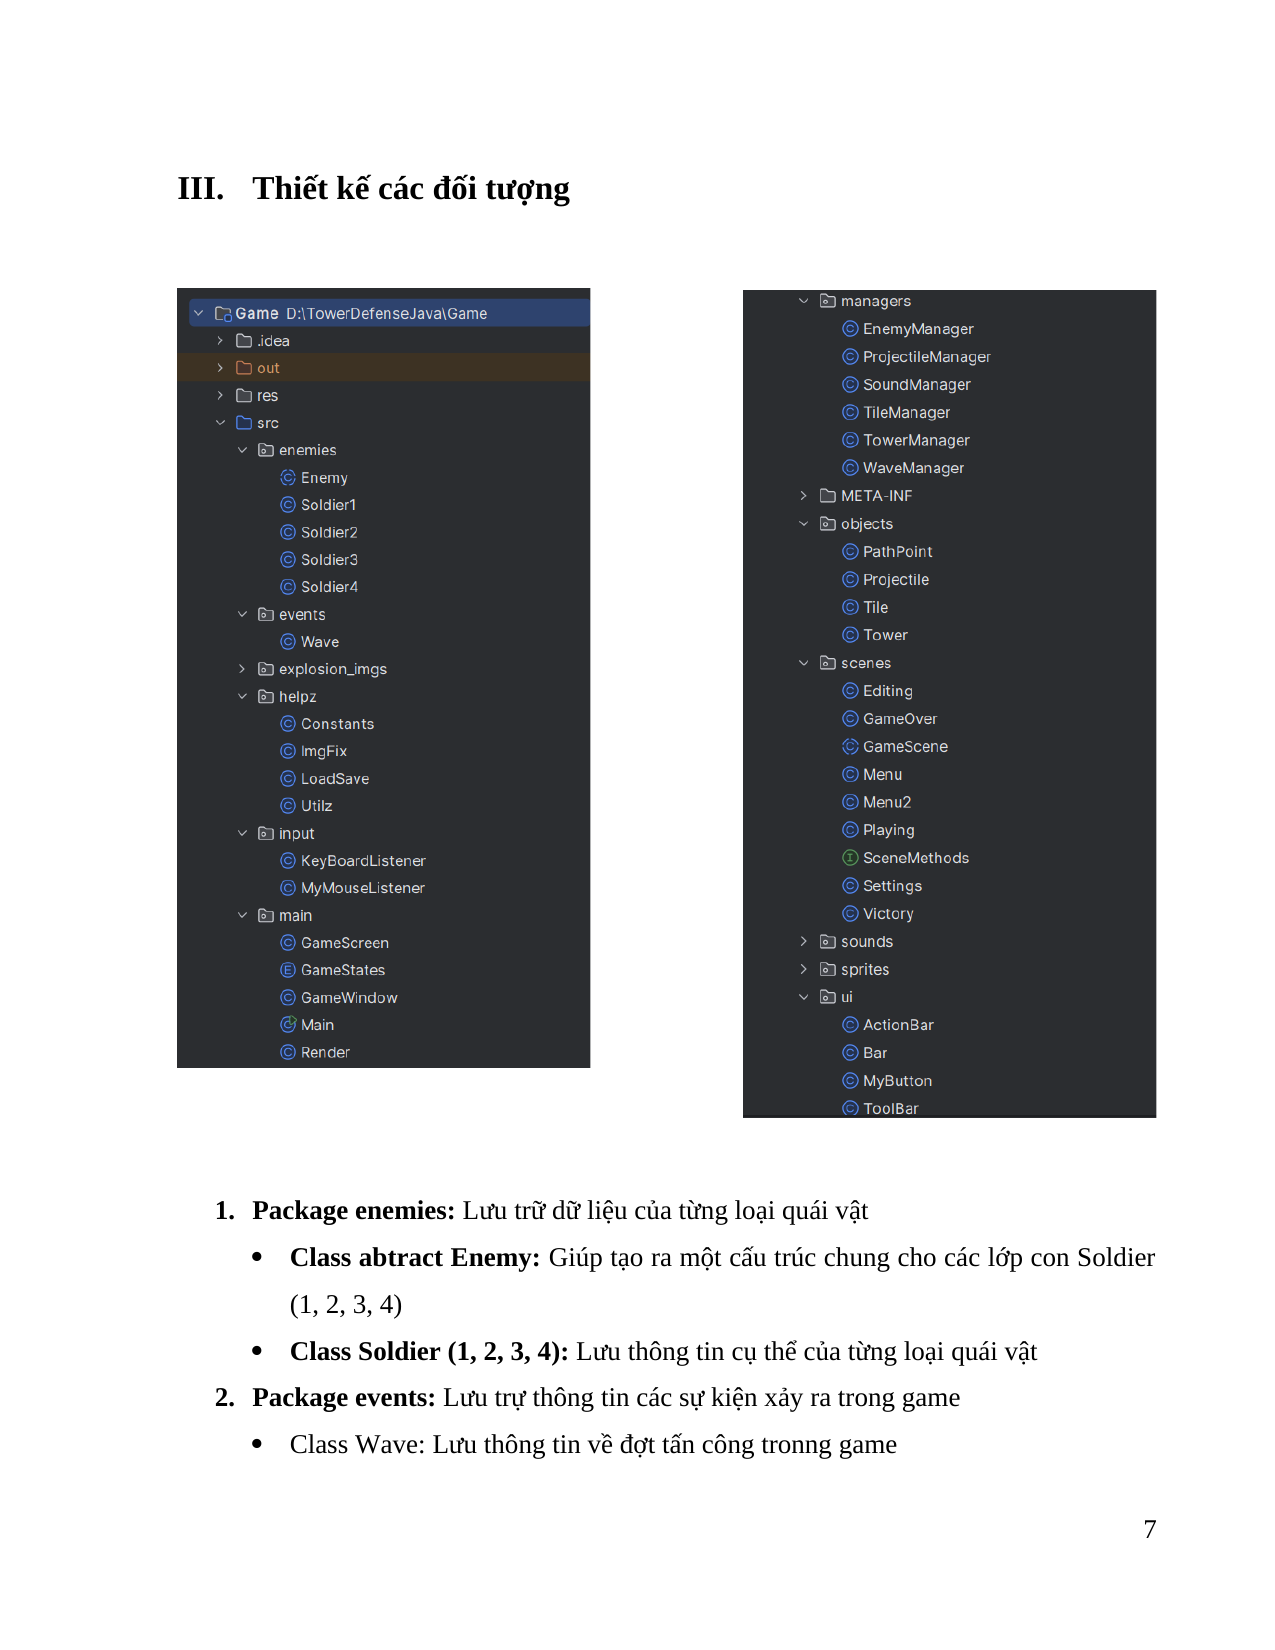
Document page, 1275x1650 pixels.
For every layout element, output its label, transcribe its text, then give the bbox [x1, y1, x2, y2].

list Package events: Lưu trự thông tin các sự kiện xảy ra trong game [214, 1381, 1156, 1413]
list Class Wave: Lưu thông tin về đợt tấn công tronng game [252, 1428, 1156, 1459]
text III. Thiết kế các đối tượng [177, 168, 1156, 207]
picture [743, 290, 1157, 1118]
list Class abtract Enemy: Giúp tạo ra một cấu trúc chung cho các lớp con Soldier (1, 2, 3, 4) [252, 1241, 1156, 1319]
picture [177, 288, 591, 1068]
list Package enemies: Lưu trữ dữ liệu của từng loại quái vật [214, 1194, 1156, 1226]
list Class Soldier (1, 2, 3, 4): Lưu thông tin cụ thể của từng loại quái vật [252, 1334, 1156, 1366]
